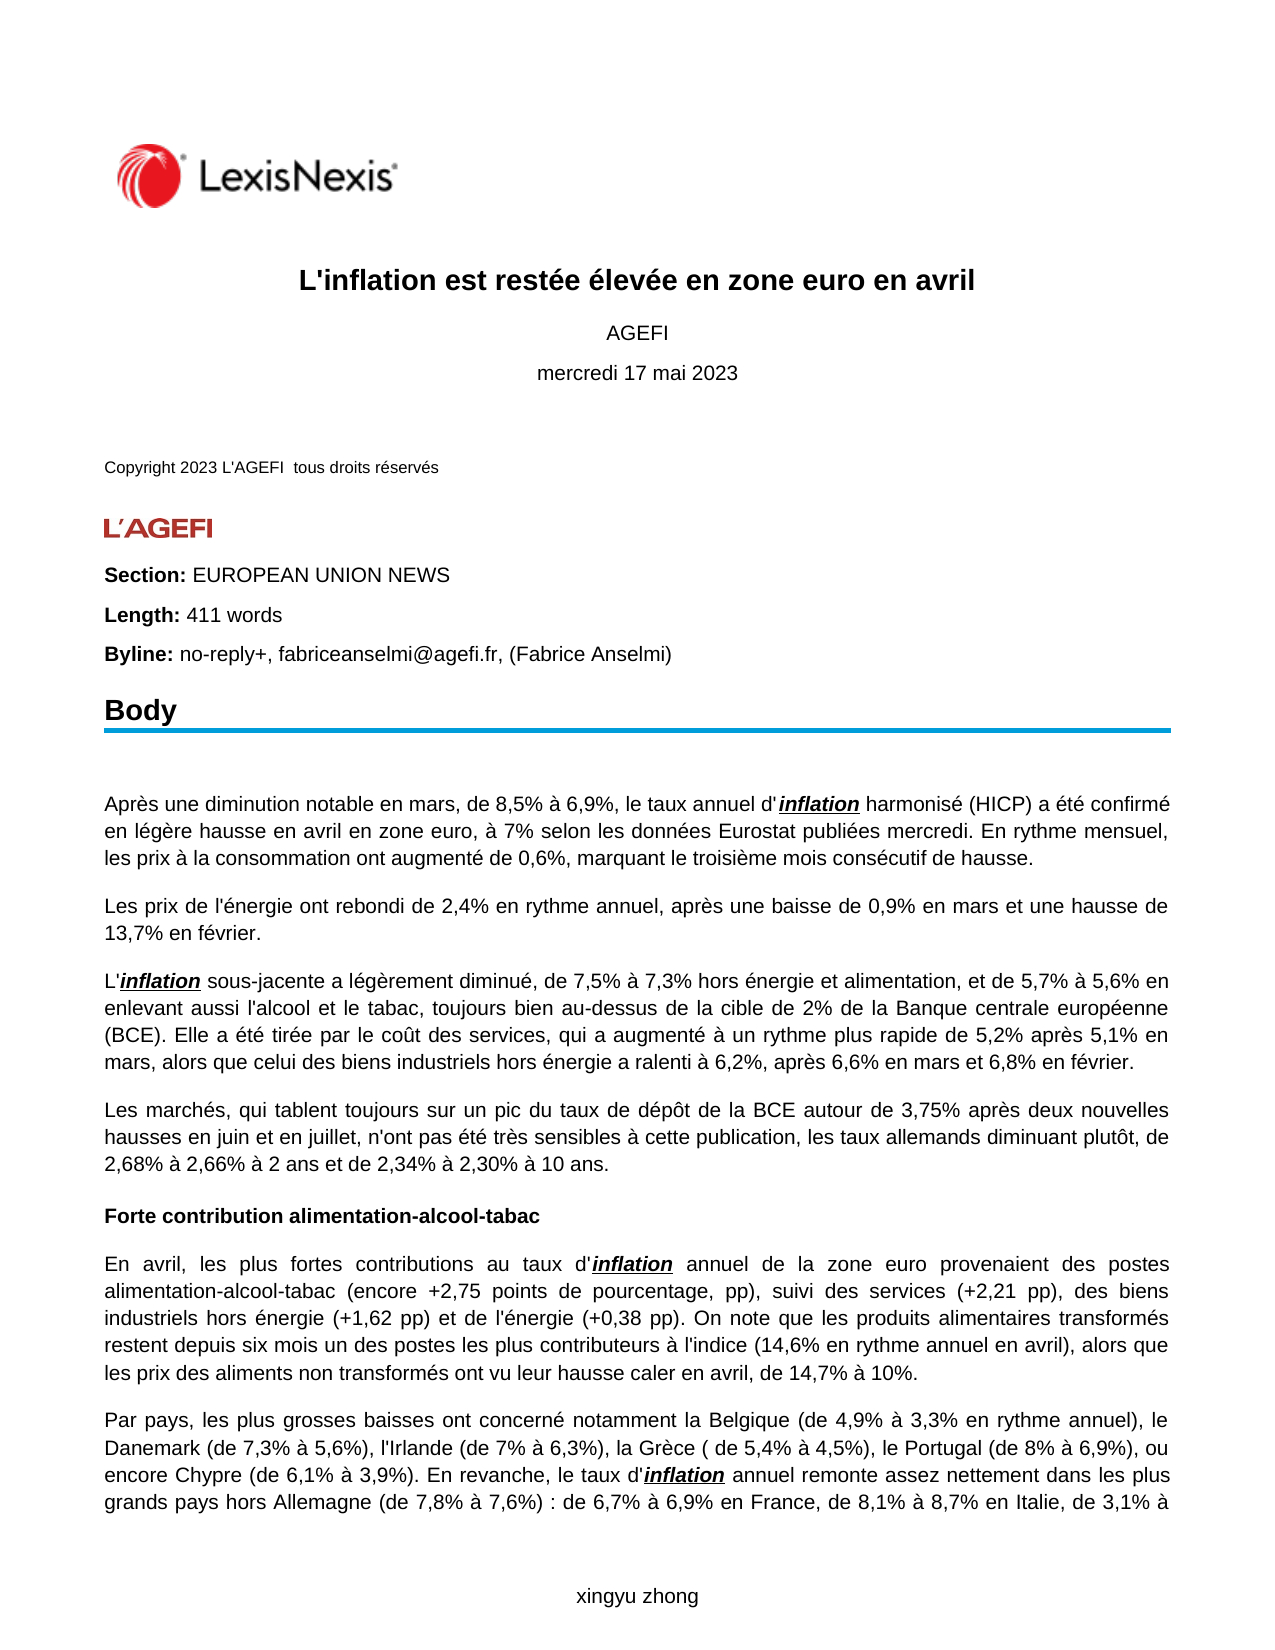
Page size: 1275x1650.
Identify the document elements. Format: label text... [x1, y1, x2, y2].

text Après une diminution notable en mars, de 8,5% à 6,9%, le taux annuel d'inflation harmonisé (HICP) a été confirmé en légère hausse en avril en zone euro, à 7% selon les données Eurostat publiées mercredi. En rythme mensuel, les prix à la consommation ont augmenté de 0,6%, marquant le troisième mois consécutif de hausse. [104, 788, 1171, 870]
text L'inflation est restée élevée en zone euro en avril [104, 261, 1171, 297]
text Copyright 2023 L'AGEFI tous droits réservés [104, 426, 1171, 477]
text Length: 411 words [104, 599, 1171, 626]
picture [104, 518, 212, 538]
text Forte contribution alimentation-alcool-tabac [104, 1201, 1171, 1228]
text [104, 1405, 1171, 1513]
text Les prix de l'énergie ont rebondi de 2,4% en rythme annuel, après une baisse de 0,9% en mars et une hausse de 13,7% en février. [104, 891, 1171, 945]
picture [104, 144, 412, 208]
text AGEFI [104, 318, 1171, 345]
text En avril, les plus fortes contributions au taux d'inflation annuel de la zone euro provenaient des postes alimentation-alcool-tabac (encore +2,75 points de pourcentage, pp), suivi des services (+2,21 pp), des biens industriels hors énergie (+1,62 pp) et de l'énergie (+0,38 pp). On note que les produits alimentaires transformés restent depuis six mois un des postes les plus contributeurs à l'indice (14,6% en rythme annuel en avril), alors que les prix des aliments non transformés ont vu leur hausse caler en avril, de 14,7% à 10%. [104, 1249, 1171, 1384]
text L'inflation sous-jacente a légèrement diminué, de 7,5% à 7,3% hors énergie et alimentation, et de 5,7% à 5,6% en enlevant aussi l'alcool et le tabac, toujours bien au-dessus de la cible de 2% de la Banque centrale européenne (BCE). Elle a été tirée par le coût des services, qui a augmenté à un rythme plus rapide de 5,2% après 5,1% en mars, alors que celui des biens industriels hors énergie a ralenti à 6,2%, après 6,6% en mars et 6,8% en février. [104, 966, 1171, 1074]
text Section: EUROPEAN UNION NEWS [104, 560, 1171, 587]
text Byline: no-reply+, fabriceanselmi@agefi.fr, (Fabrice Anselmi) [104, 639, 1171, 666]
text Body [104, 691, 1171, 726]
text mercredi 17 mai 2023 [104, 357, 1171, 384]
text Les marchés, qui tablent toujours sur un pic du taux de dépôt de la BCE autour de 3,75% après deux nouvelles hausses en juin et en juillet, n'ont pas été très sensibles à cette publication, les taux allemands diminuant plutôt, de 2,68% à 2,66% à 2 ans et de 2,34% à 2,30% à 10 ans. [104, 1095, 1171, 1176]
